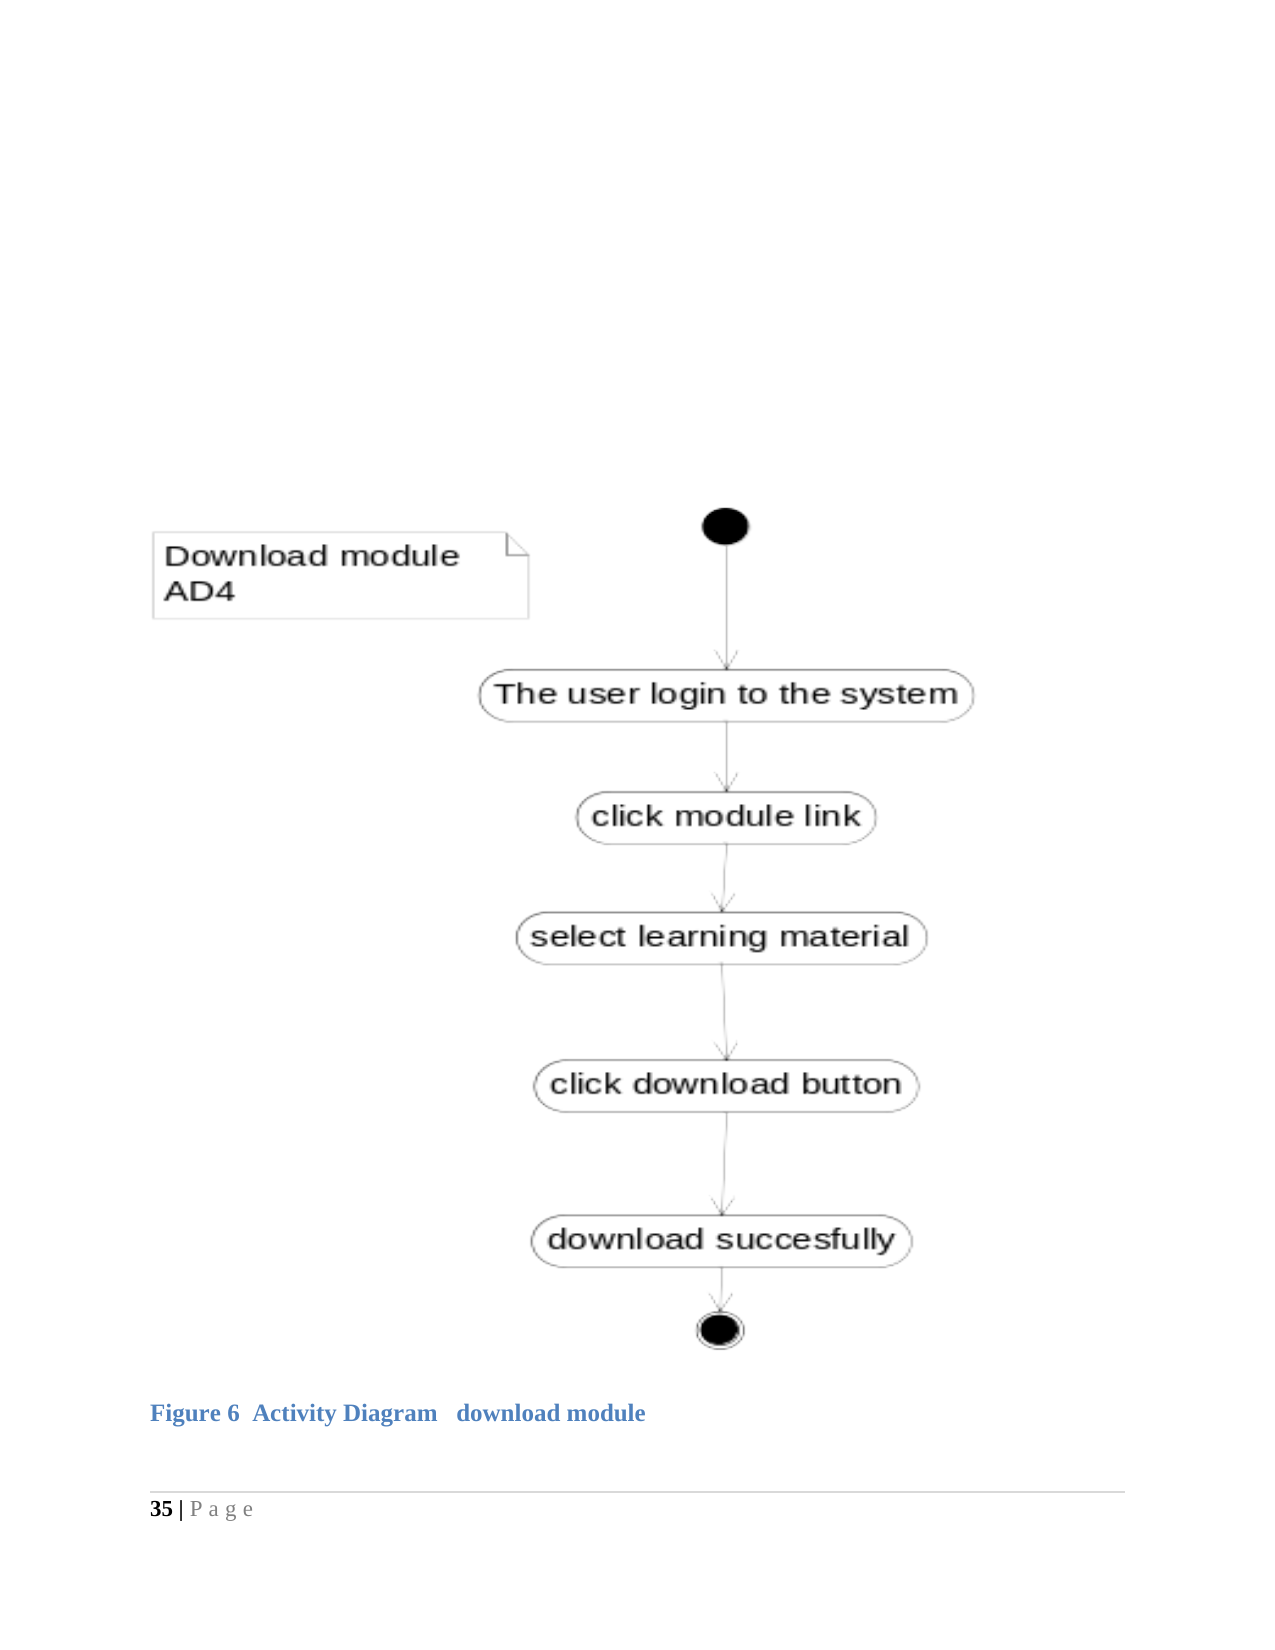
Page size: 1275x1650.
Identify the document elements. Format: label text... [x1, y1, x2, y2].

text Figure 6 Activity Diagram download module [150, 1398, 1125, 1427]
